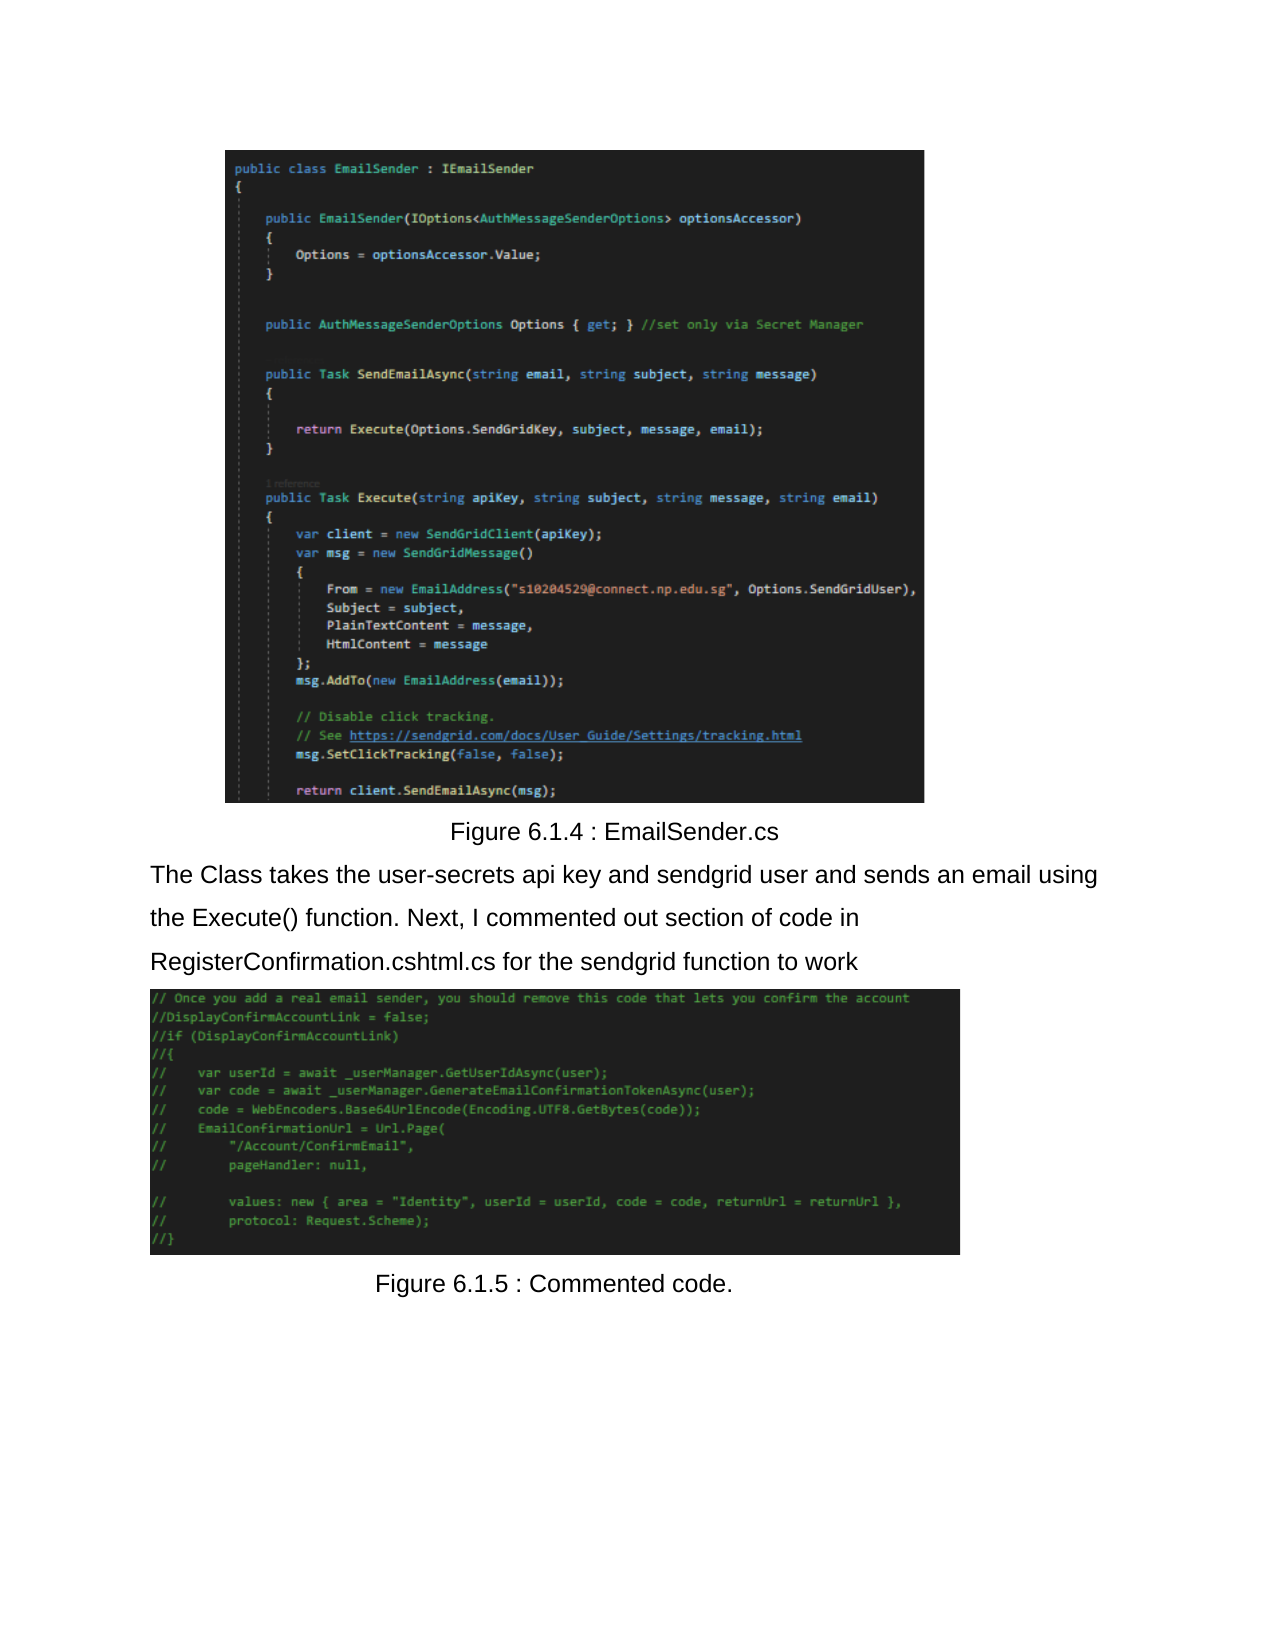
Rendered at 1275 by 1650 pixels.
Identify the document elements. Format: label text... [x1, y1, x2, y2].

picture [225, 150, 925, 803]
text The Class takes the user-secrets api key and sendgrid user and sends an email using the Execute() function. Next, I commented out section of code in RegisterConfirmation.cshtml.cs for the sendgrid function to work [150, 860, 1125, 975]
text Figure 6.1.5 : Commented code. [300, 1269, 1125, 1298]
picture [150, 989, 961, 1255]
text Figure 6.1.4 : EmailSender.cs [375, 817, 1125, 846]
